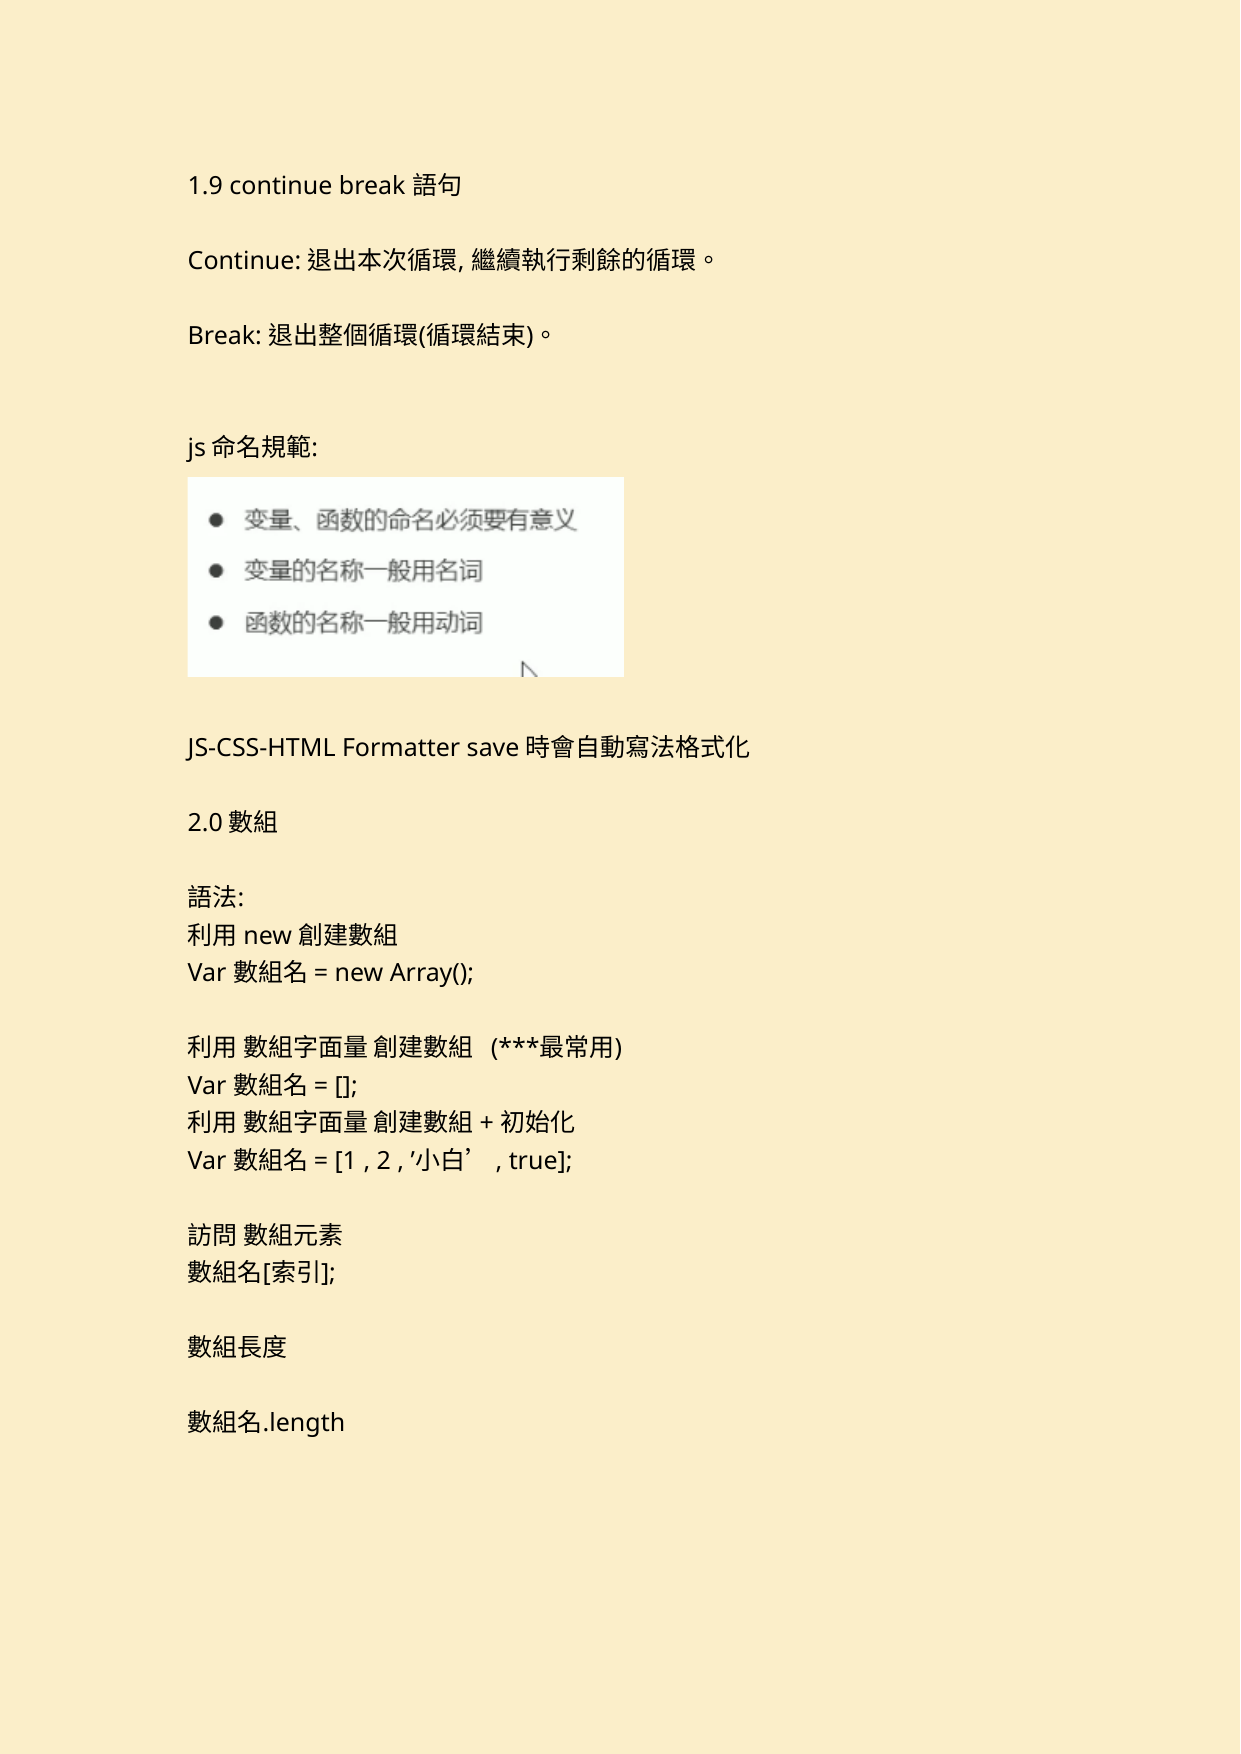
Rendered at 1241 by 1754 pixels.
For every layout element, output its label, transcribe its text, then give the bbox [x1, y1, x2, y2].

text 語法: [187, 877, 1053, 914]
text Var 數組名 = new Array(); [187, 952, 1053, 989]
text js命名規範: [187, 427, 1053, 464]
text 數組長度 [187, 1327, 1053, 1364]
text 利用 數組字面量 創建數組 + 初始化 [187, 1102, 1053, 1139]
text 利用 new 創建數組 [187, 914, 1053, 952]
text Break: 退出整個循環(循環結束)。 [187, 314, 1053, 352]
text 訪問 數組元素 [187, 1214, 1053, 1252]
text Var 數組名 = []; [187, 1064, 1053, 1102]
text JS-CSS-HTML Formatter save時會自動寫法格式化 [187, 727, 1053, 764]
text 數組名[索引]; [187, 1252, 1053, 1289]
text 1.9 continue break 語句 [187, 164, 1053, 202]
picture [187, 477, 624, 677]
text Var 數組名 = [1 , 2 , ’小白’ , true]; [187, 1139, 1053, 1177]
text 數組名.length [187, 1402, 1053, 1439]
text 2.0數組 [187, 802, 1053, 839]
text 利用 數組字面量 創建數組 (***最常用) [187, 1027, 1053, 1064]
text Continue: 退出本次循環, 繼續執行剩餘的循環。 [187, 239, 1053, 277]
